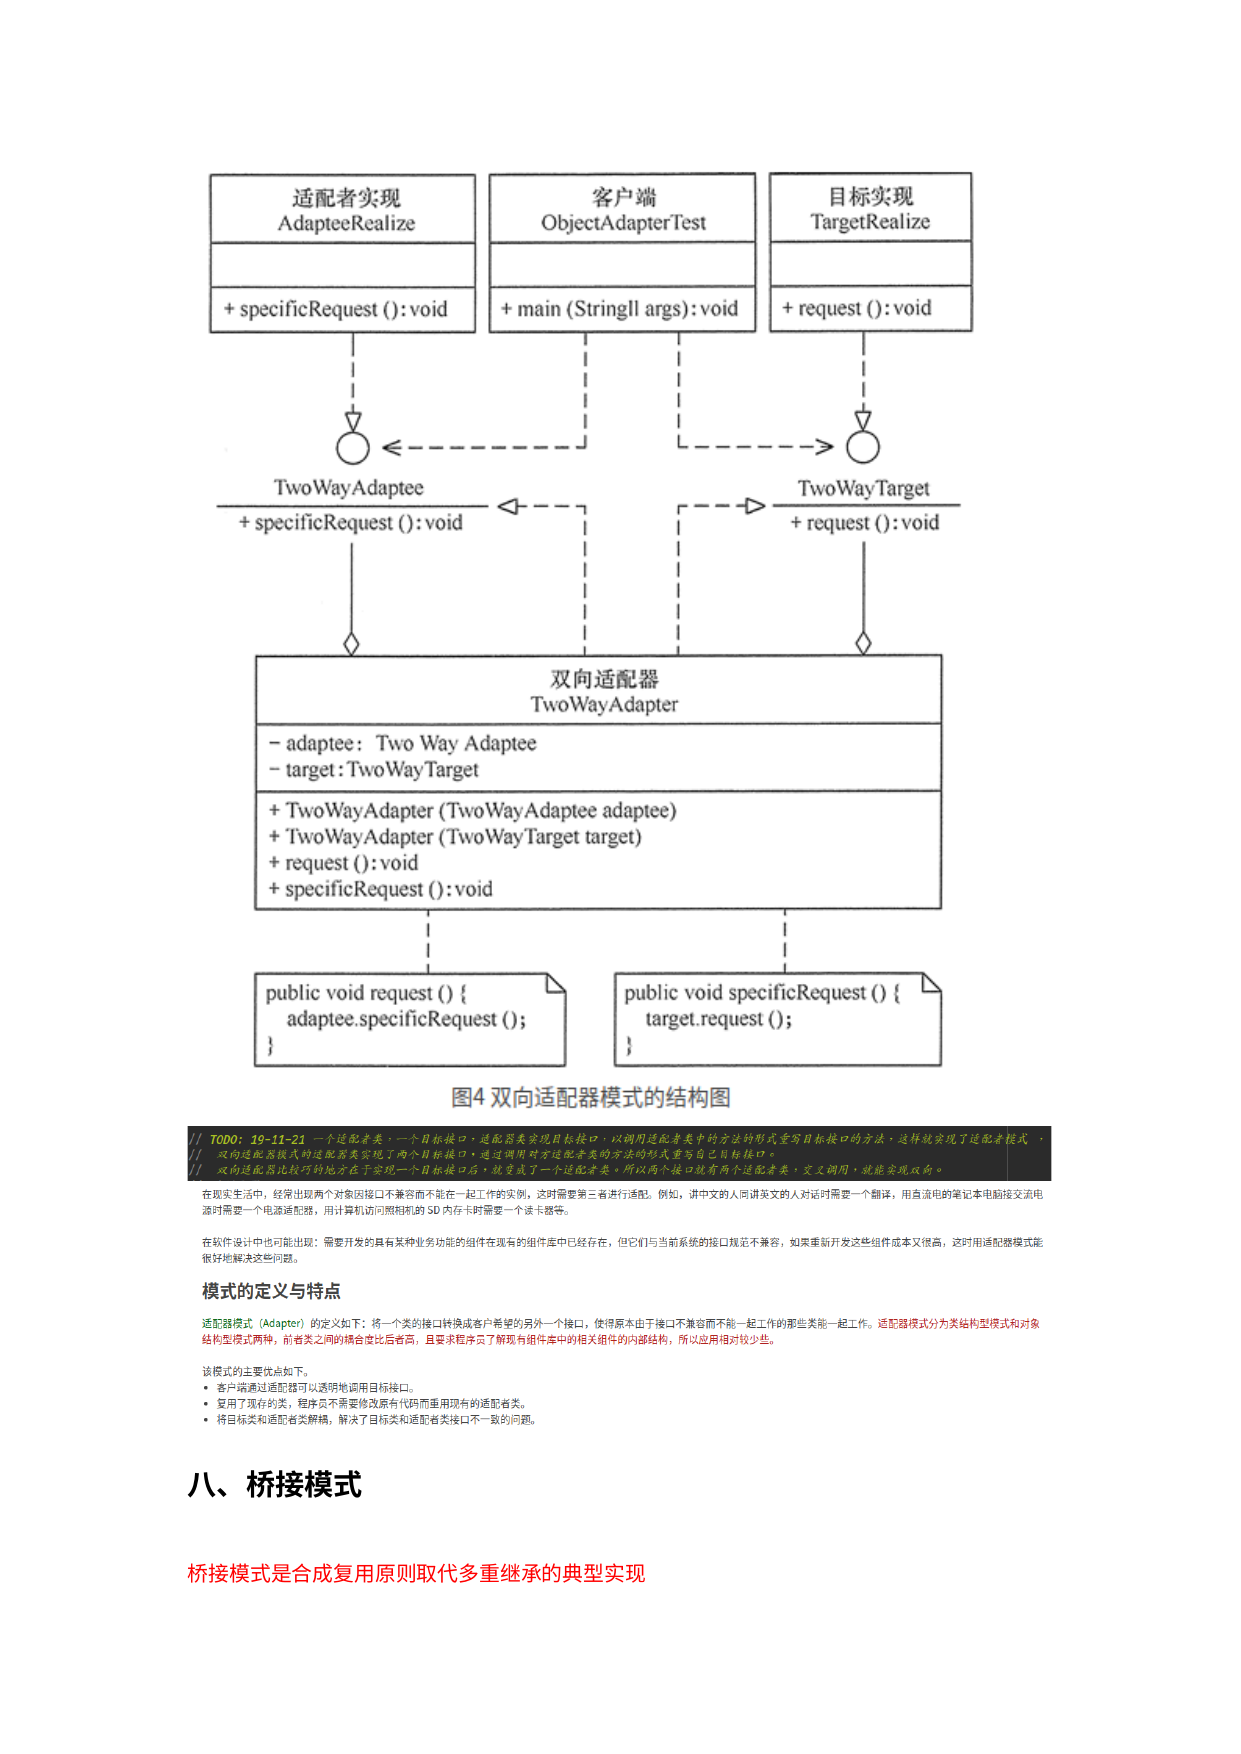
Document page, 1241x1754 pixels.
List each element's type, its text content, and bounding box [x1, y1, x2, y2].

text 桥接模式是合成复用原则取代多重继承的典型实现 [187, 1557, 1053, 1587]
subtitle 八、桥接模式 [187, 1461, 1053, 1503]
picture [187, 150, 1052, 1432]
